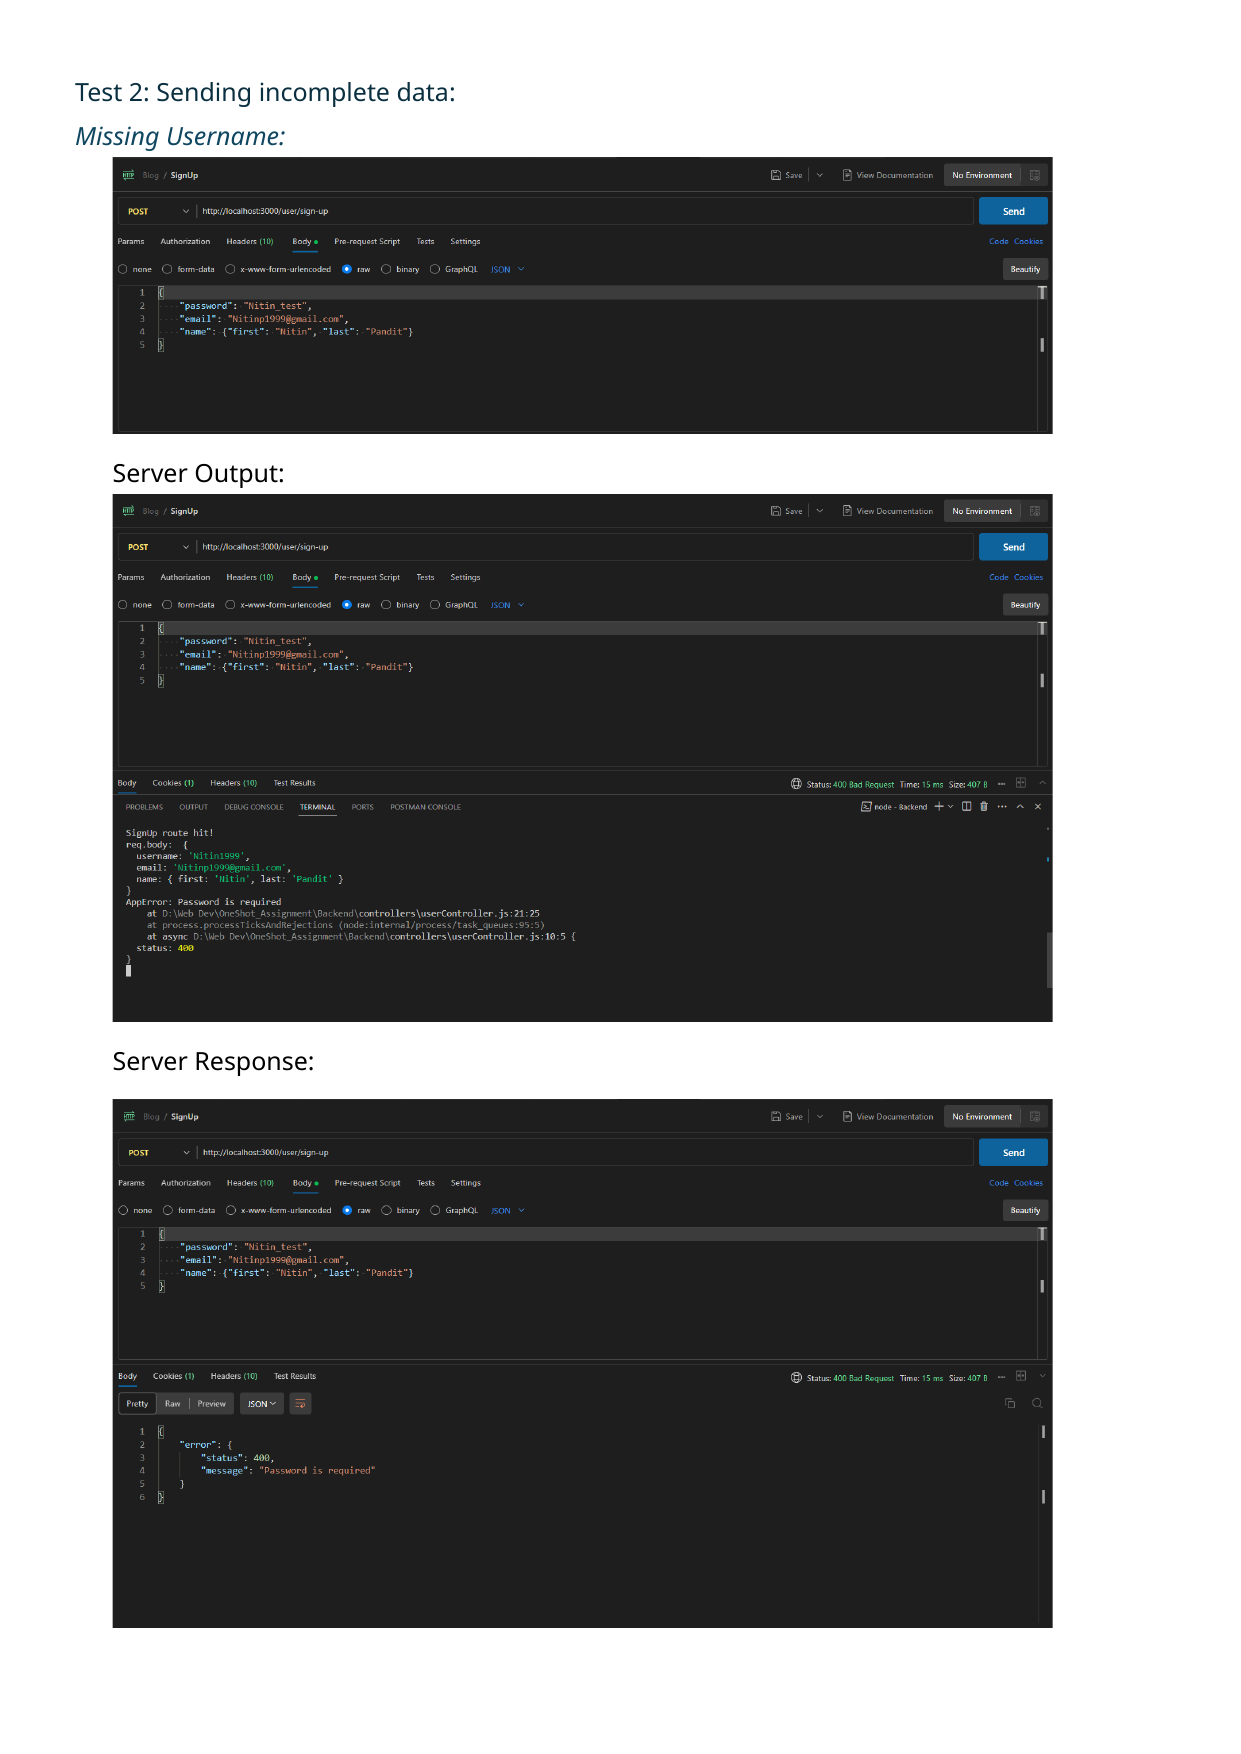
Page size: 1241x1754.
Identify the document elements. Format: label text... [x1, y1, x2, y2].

picture [112, 494, 1053, 1022]
picture [112, 157, 1053, 434]
text Server Response: [112, 1044, 1165, 1078]
picture [112, 1099, 1053, 1628]
subtitle Missing Username: [75, 118, 1165, 152]
subtitle Test 2: Sending incomplete data: [75, 75, 1165, 109]
